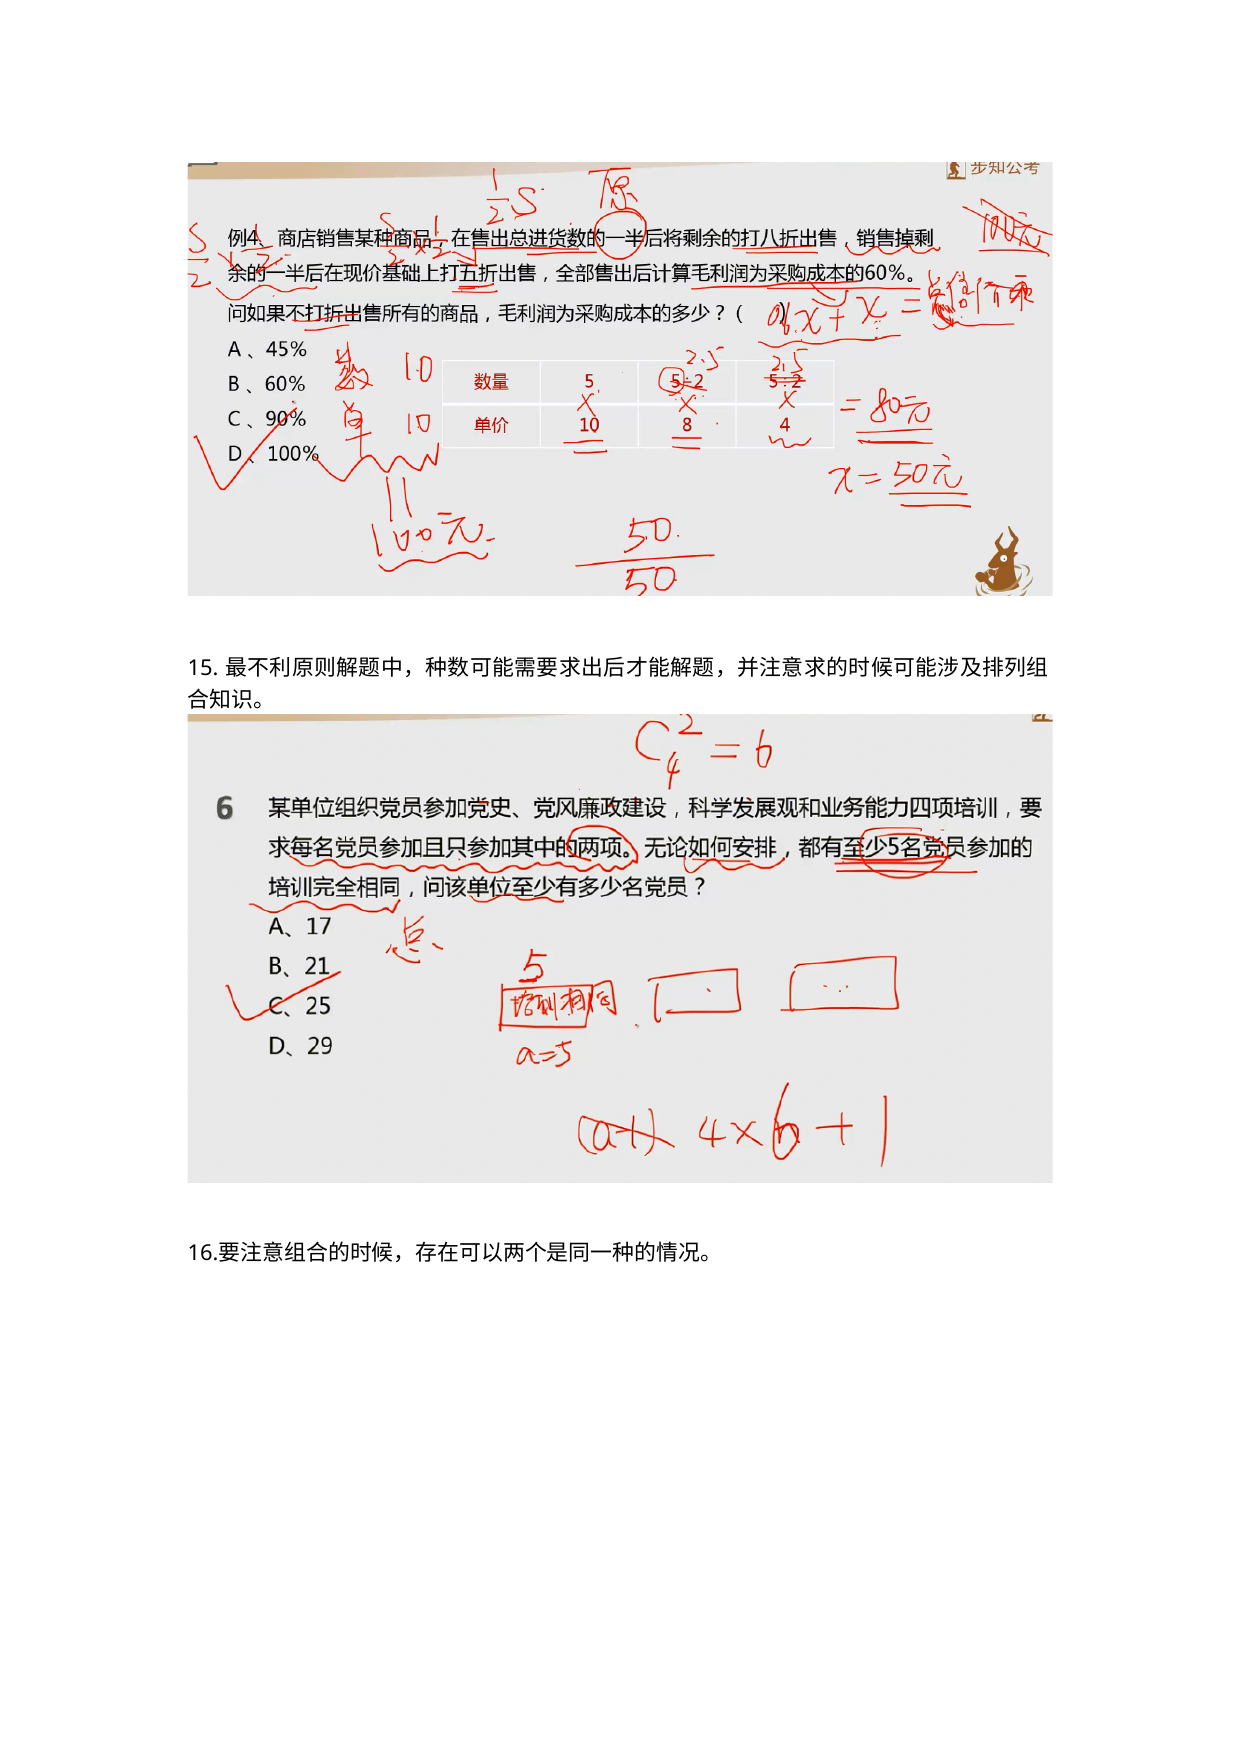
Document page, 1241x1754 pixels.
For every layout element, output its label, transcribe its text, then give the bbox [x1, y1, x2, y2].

text 16.要注意组合的时候，存在可以两个是同一种的情况。 [187, 1234, 1053, 1267]
text 15. 最不利原则解题中，种数可能需要求出后才能解题，并注意求的时候可能涉及排列组合知识。 [187, 649, 1053, 714]
picture [187, 714, 1053, 1183]
picture [187, 162, 1053, 596]
